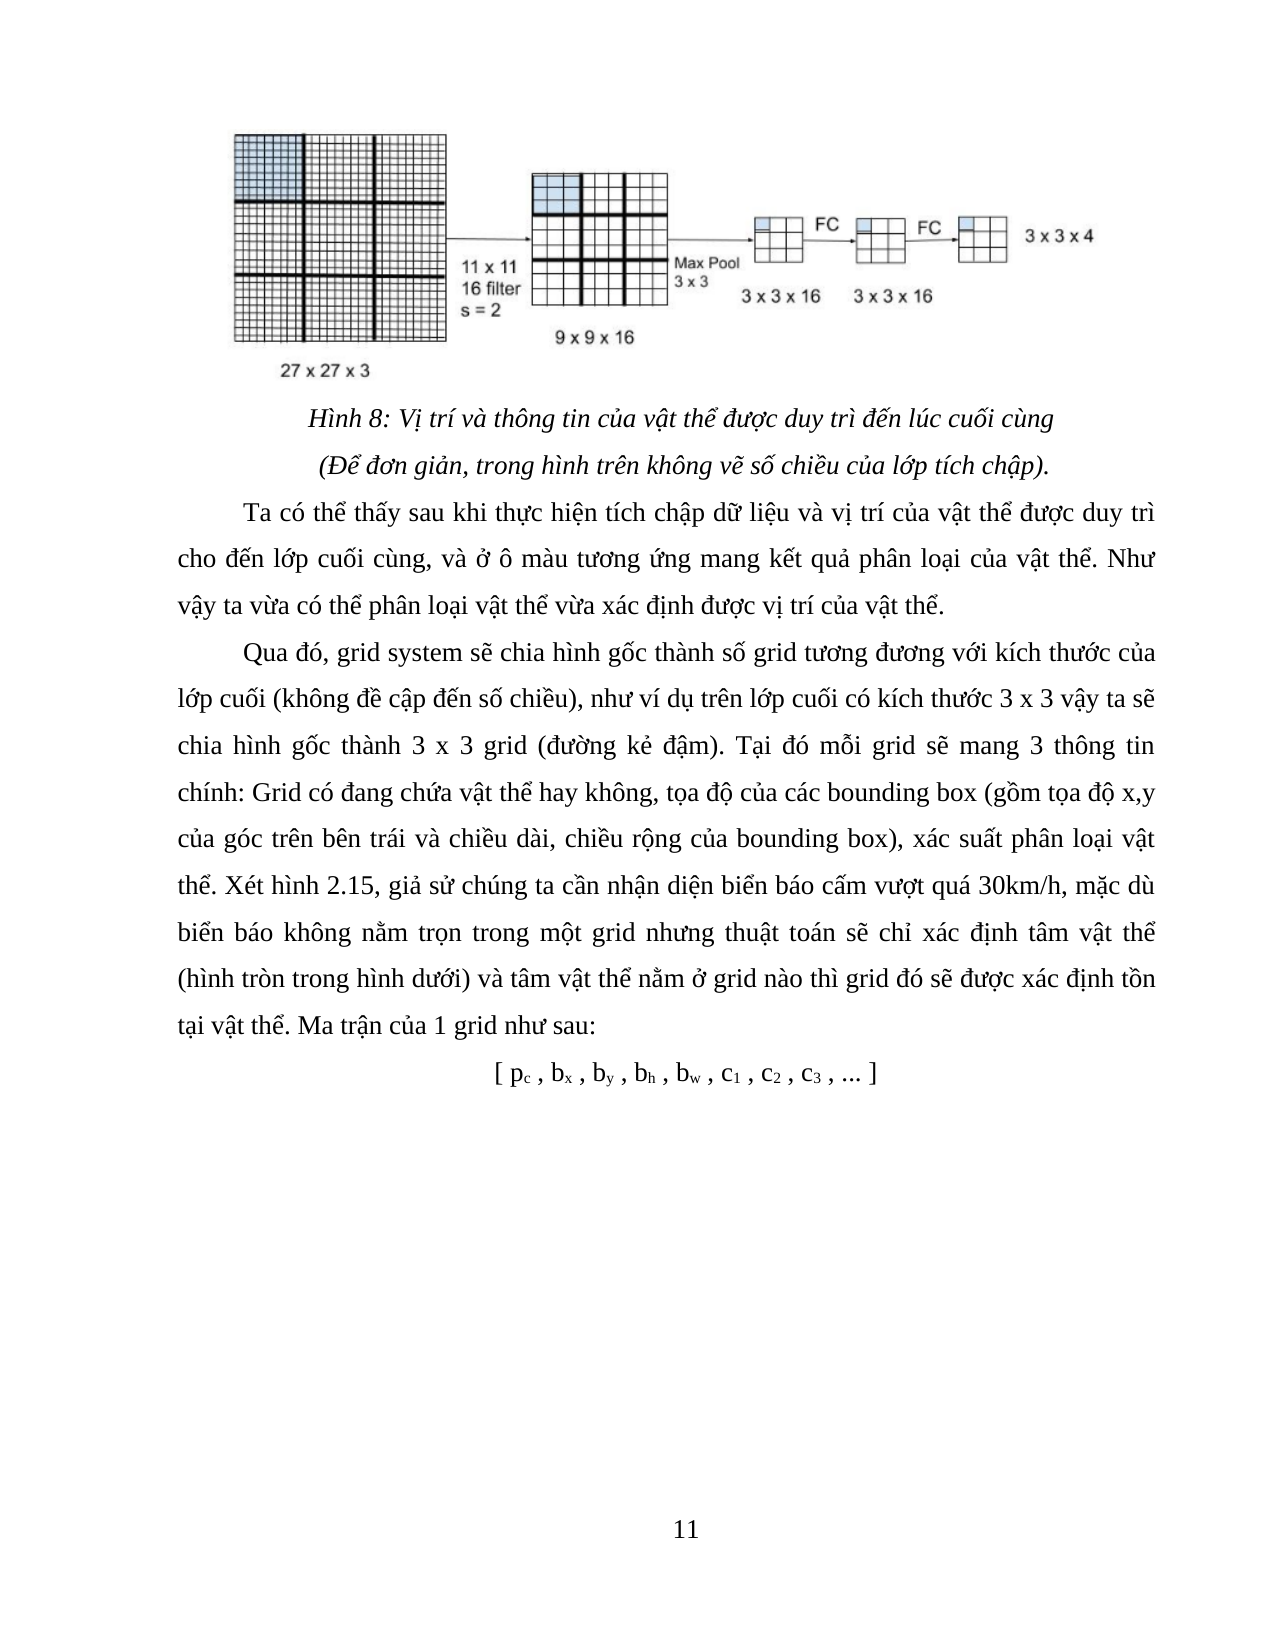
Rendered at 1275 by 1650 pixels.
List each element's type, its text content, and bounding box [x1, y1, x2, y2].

text (Để đơn giản, trong hình trên không vẽ số chiều của lớp tích chập). [177, 449, 1157, 480]
text [ pc , bx , by , bh , bw , c1 , c2 , c3 , ... ] [177, 1056, 1157, 1087]
text Hình 8: Vị trí và thông tin của vật thể được duy trì đến lúc cuối cùng [177, 402, 1157, 433]
text Qua đó, grid system sẽ chia hình gốc thành số grid tương đương với kích thước của lớp cuối (không đề cập đến số chiều), như ví dụ trên lớp cuối có kích thước 3 x 3 vậy ta sẽ chia hình gốc thành 3 x 3 grid (đường kẻ đậm). Tại đó mỗi grid sẽ mang 3 thông tin chính: Grid có đang chứa vật thể hay không, tọa độ của các bounding box (gồm tọa độ x,y của góc trên bên trái và chiều dài, chiều rộng của bounding box), xác suất phân loại vật thể. Xét hình 2.15, giả sử chúng ta cần nhận diện biển báo cấm vượt quá 30km/h, mặc dù biển báo không nằm trọn trong một grid nhưng thuật toán sẽ chỉ xác định tâm vật thể (hình tròn trong hình dưới) và tâm vật thể nằm ở grid nào thì grid đó sẽ được xác định tồn tại vật thể. Ma trận của 1 grid như sau: [177, 636, 1157, 1040]
text Ta có thể thấy sau khi thực hiện tích chập dữ liệu và vị trí của vật thể được duy trì cho đến lớp cuối cùng, và ở ô màu tương ứng mang kết quả phân loại của vật thể. Như vậy ta vừa có thể phân loại vật thể vừa xác định được vị trí của vật thể. [177, 496, 1157, 620]
picture [214, 118, 1116, 387]
